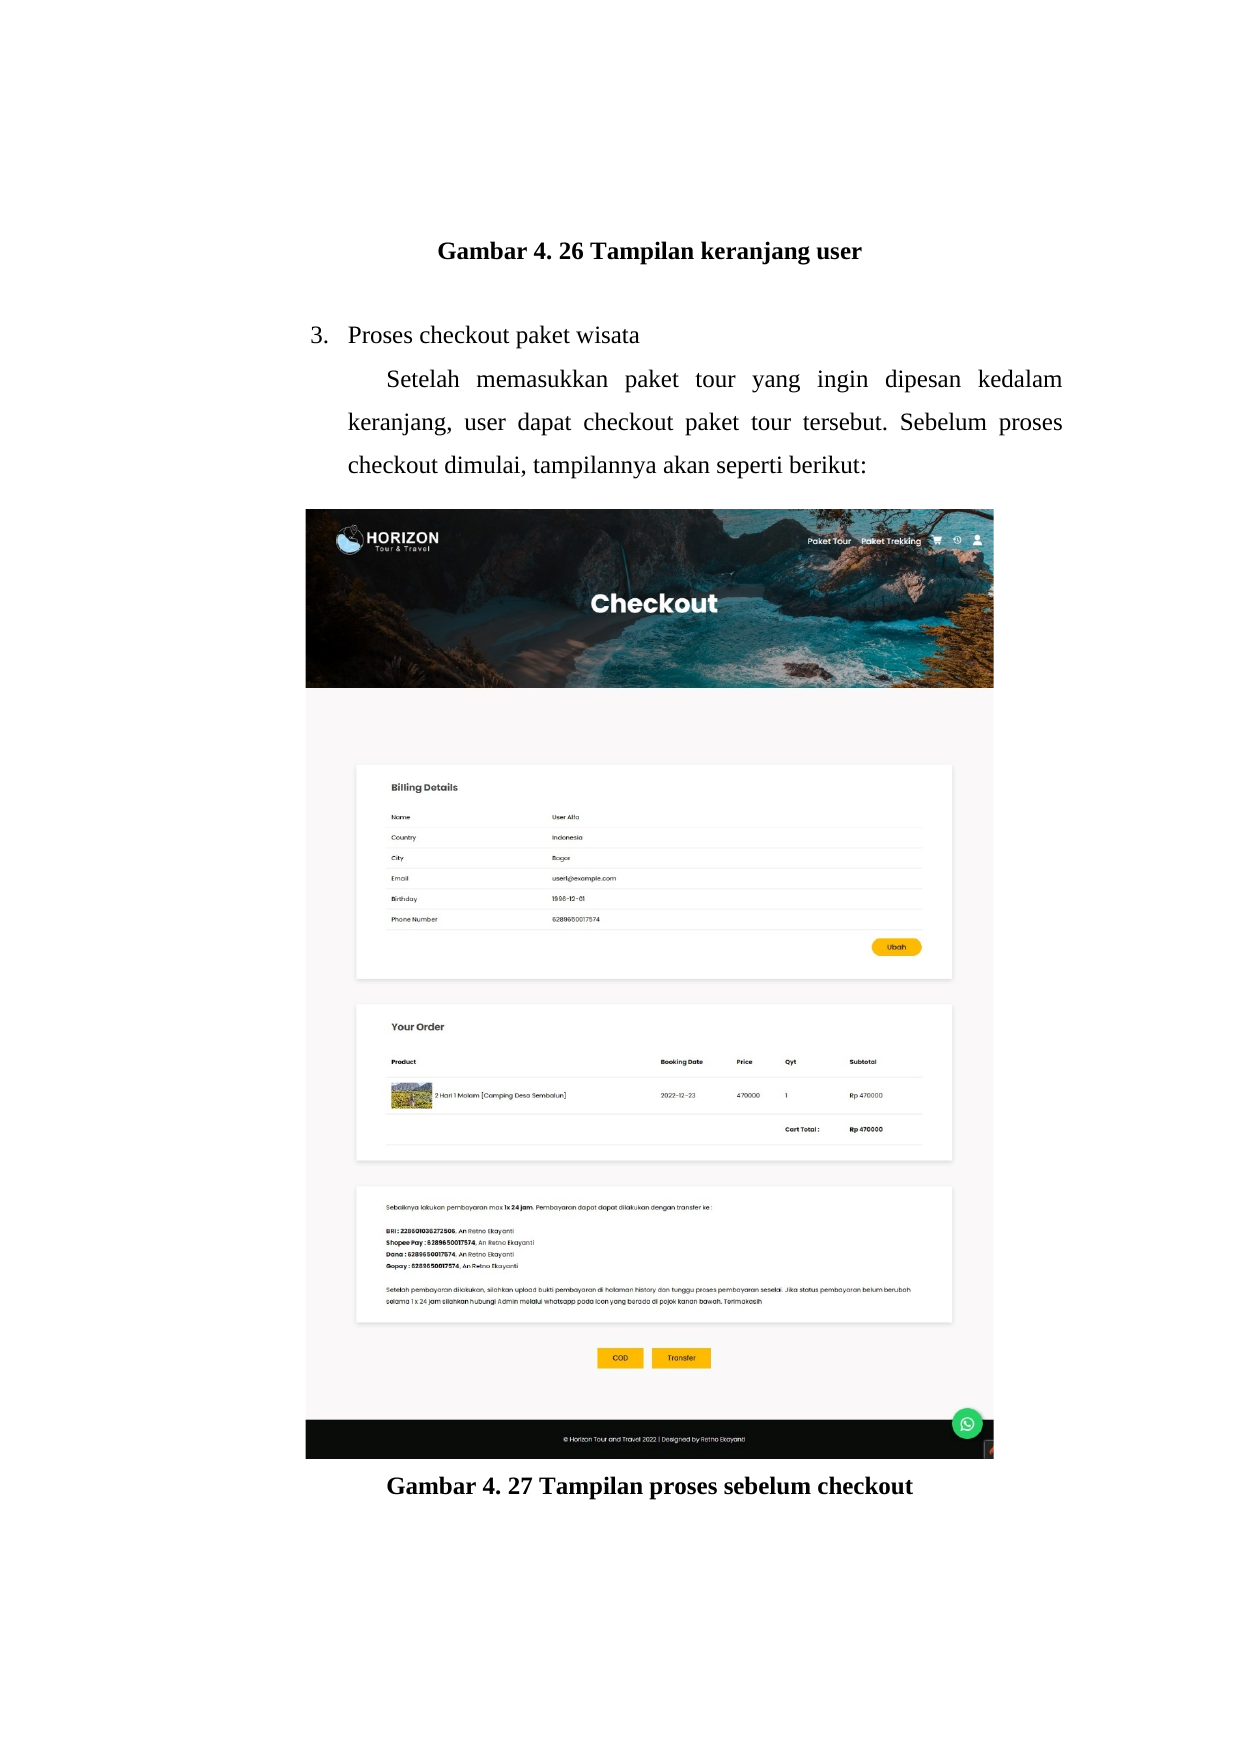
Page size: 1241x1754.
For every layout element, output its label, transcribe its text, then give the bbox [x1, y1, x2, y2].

list Setelah memasukkan paket tour yang ingin dipesan kedalam keranjang, user dapat checkout paket tour tersebut. Sebelum proses checkout dimulai, tampilannya akan seperti berikut: [348, 364, 1063, 479]
list Proses checkout paket wisata [310, 321, 1063, 349]
picture [305, 509, 994, 1459]
